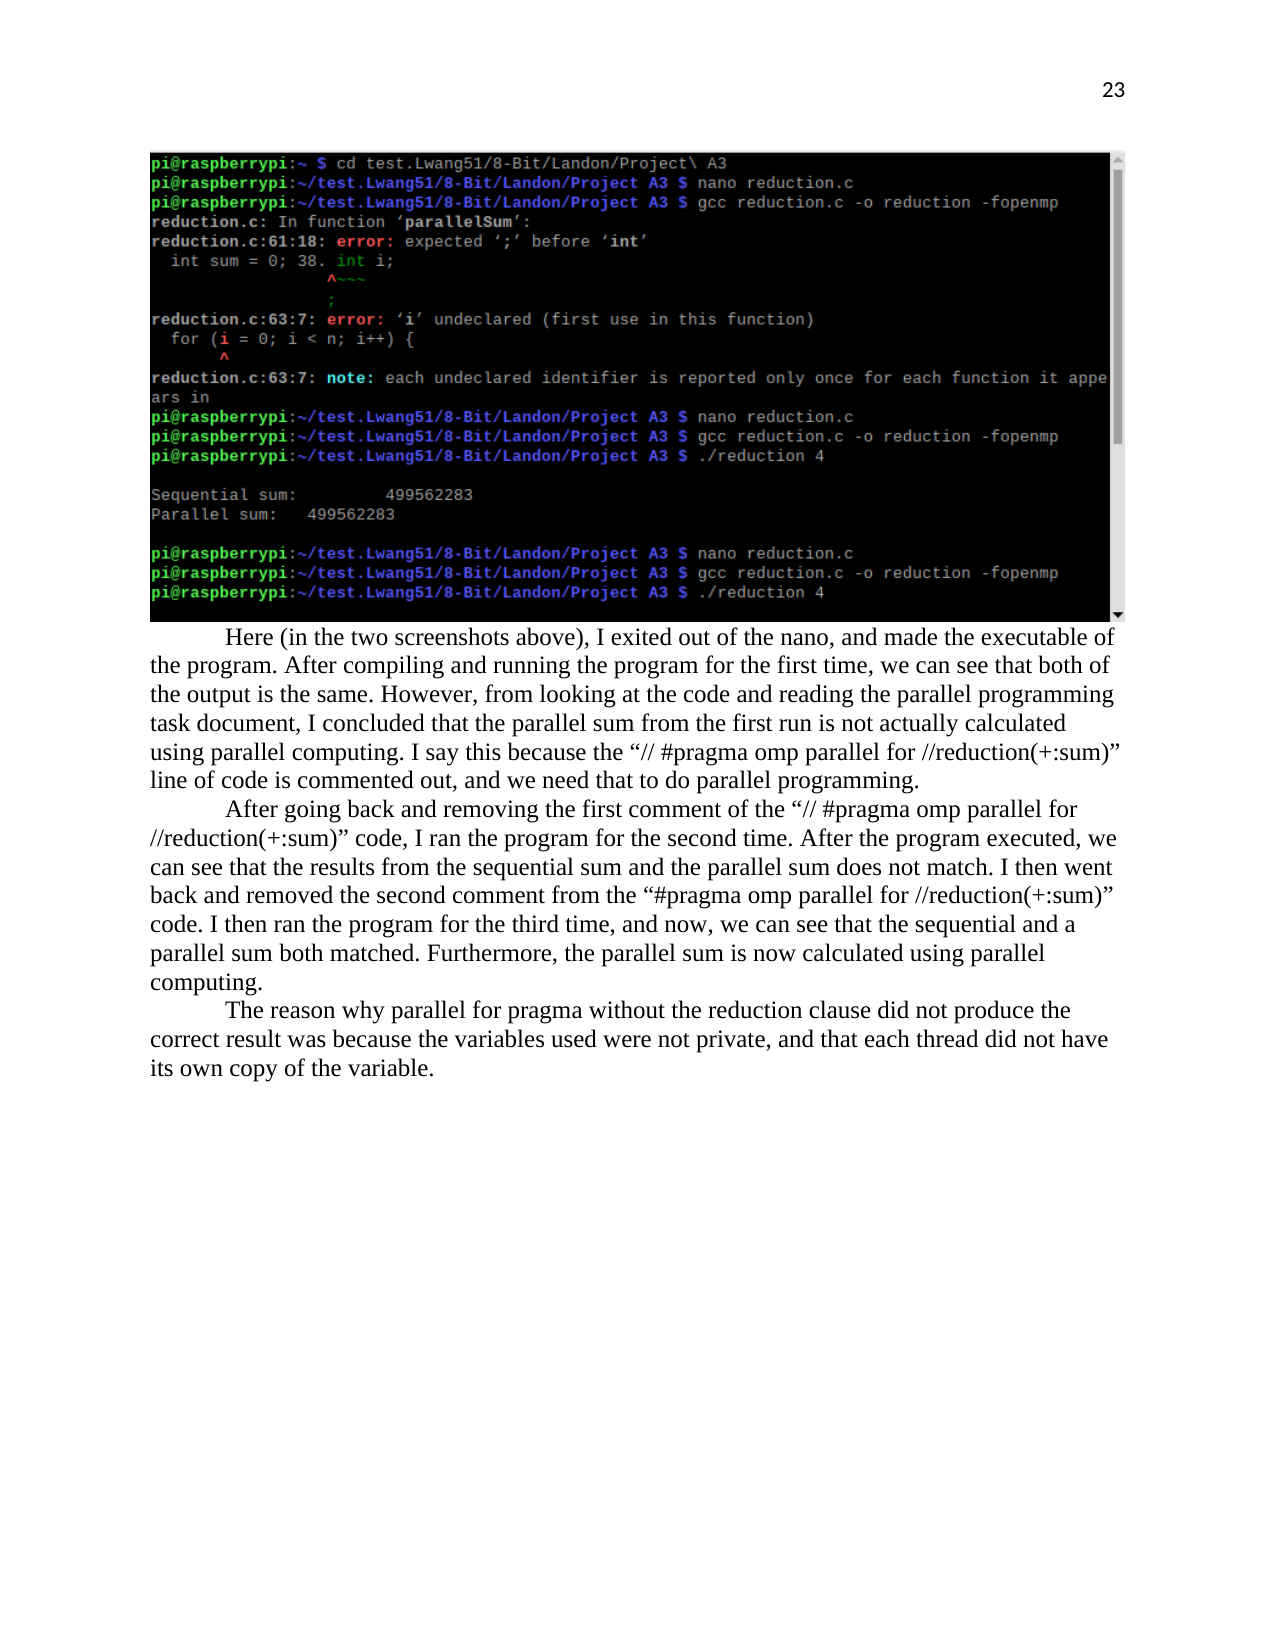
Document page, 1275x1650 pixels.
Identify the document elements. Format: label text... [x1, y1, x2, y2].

text Here (in the two screenshots above), I exited out of the nano, and made the executable of the program. After compiling and running the program for the first time, we can see that both of the output is the same. However, from looking at the code and reading the parallel programming task document, I concluded that the parallel sum from the first run is not actually calculated using parallel computing. I say this because the “// #pragma omp parallel for //reduction(+:sum)” line of code is commented out, and we need that to do parallel programming. [150, 622, 1125, 794]
text After going back and removing the first comment of the “// #pragma omp parallel for //reduction(+:sum)” code, I ran the program for the second time. After the program executed, we can see that the results from the sequential sum and the parallel sum does not match. I then went back and removed the second comment from the “#pragma omp parallel for //reduction(+:sum)” code. I then ran the program for the third time, and now, we can see that the sequential and a parallel sum both matched. Furthermore, the parallel sum is now calculated using parallel computing. [150, 794, 1125, 996]
picture [150, 150, 1125, 622]
text The reason why parallel for pragma without the reduction clause did not produce the correct result was because the variables used were not private, and that each thread did not have its own copy of the variable. [150, 996, 1125, 1082]
